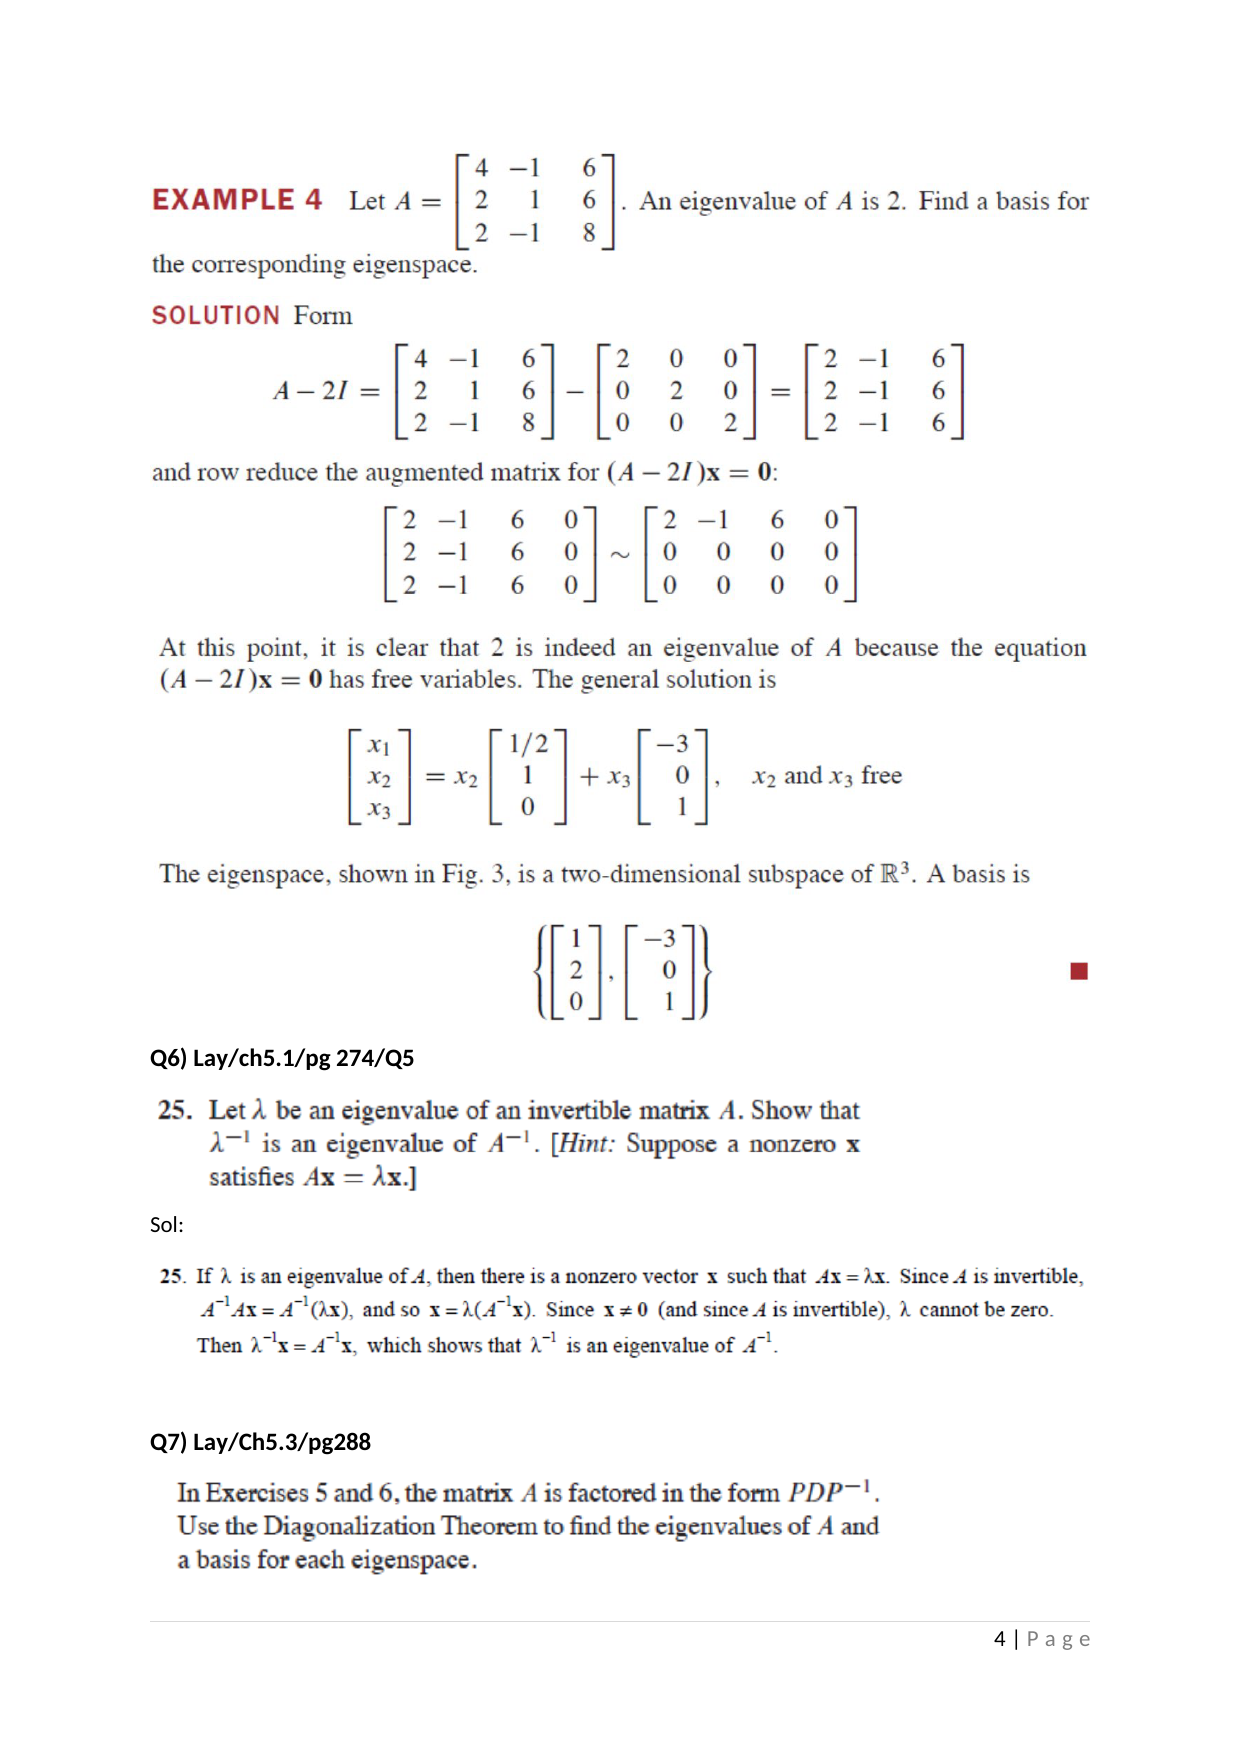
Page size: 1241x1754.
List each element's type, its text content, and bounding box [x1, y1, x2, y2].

text Q6) Lay/ch5.1/pg 274/Q5 [150, 1042, 1090, 1073]
picture [150, 1092, 905, 1192]
picture [150, 1256, 1091, 1361]
text Q7) Lay/Ch5.3/pg288 [150, 1426, 1090, 1457]
picture [150, 1475, 886, 1581]
text Sol: [150, 1210, 1090, 1238]
